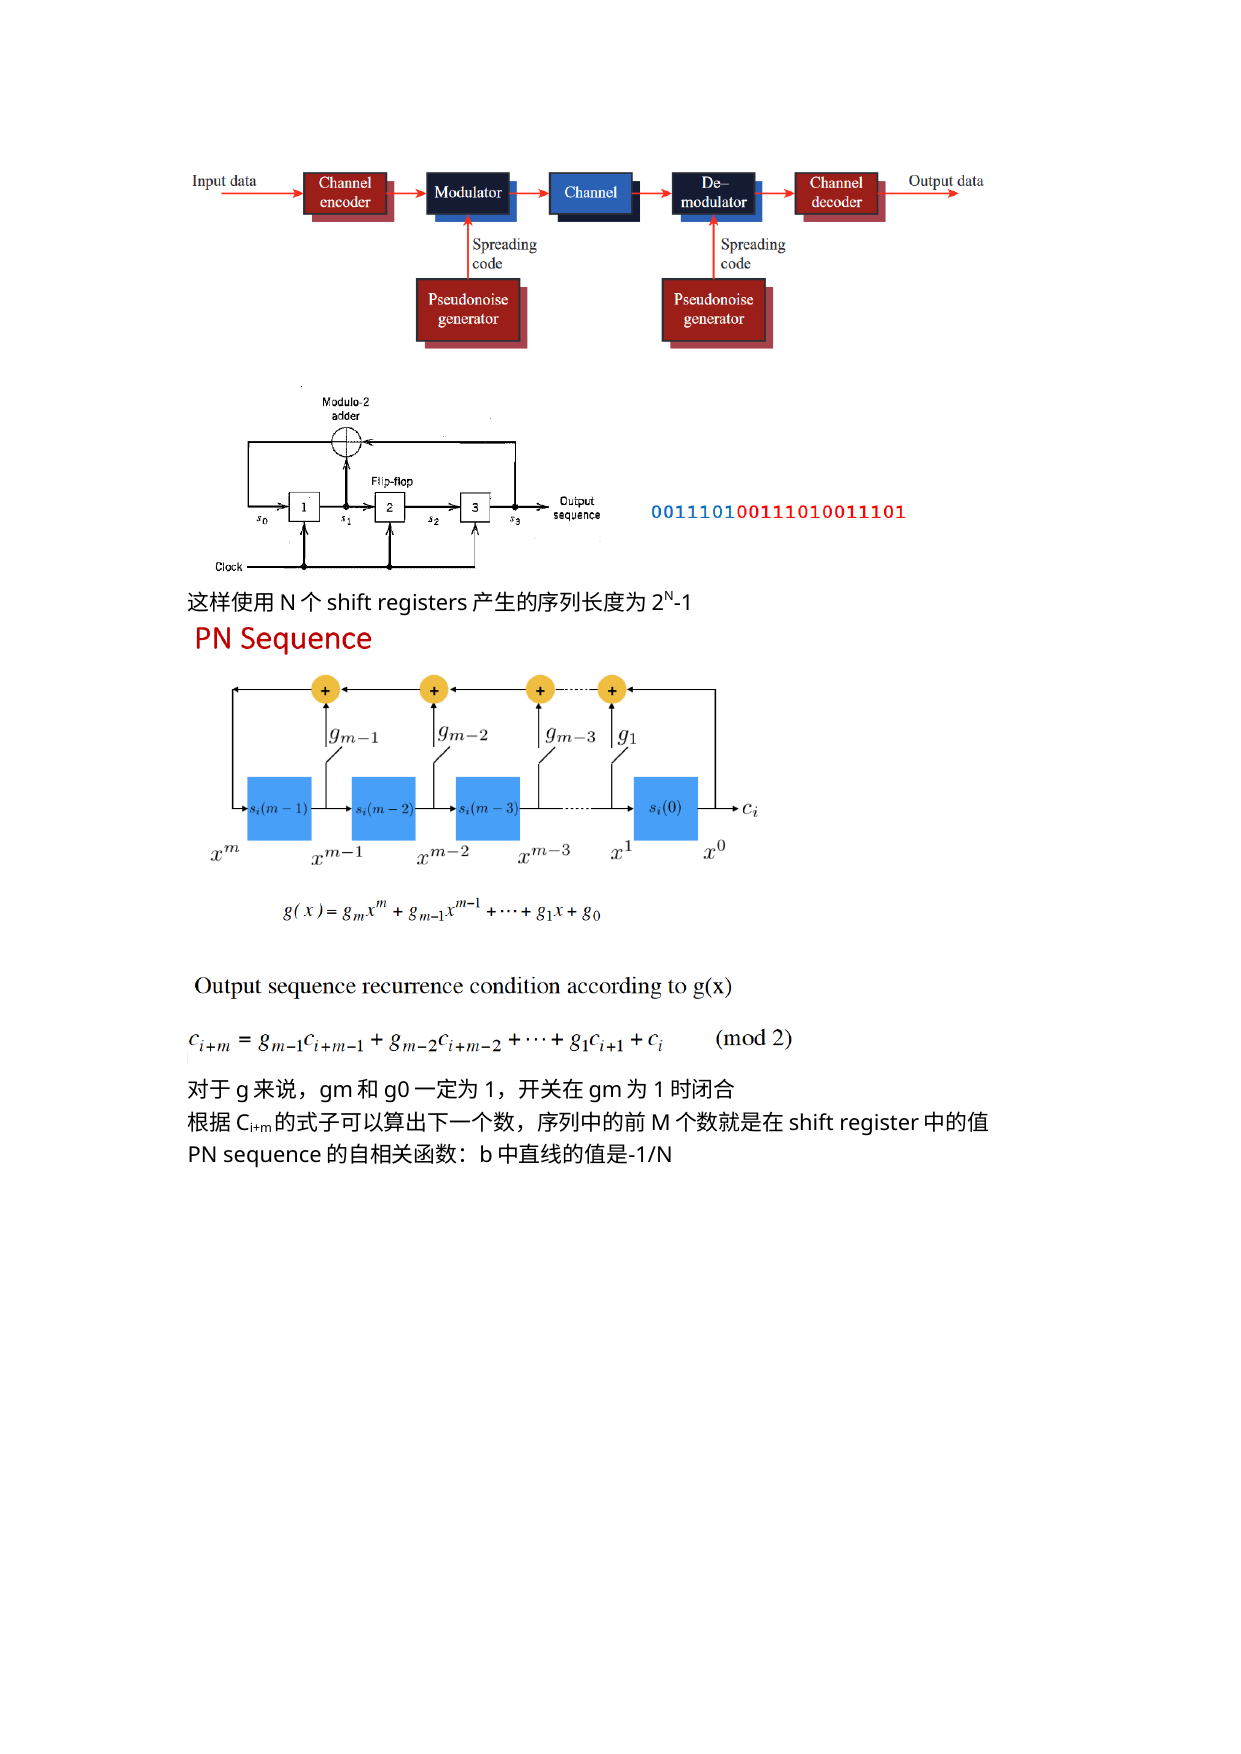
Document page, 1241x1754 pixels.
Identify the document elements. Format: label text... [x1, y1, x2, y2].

picture [187, 617, 796, 1064]
text 根据Ci+m的式子可以算出下一个数，序列中的前M个数就是在shift register中的值 [187, 1104, 1053, 1137]
text PN sequence的自相关函数：b中直线的值是-1/N [187, 1137, 1053, 1169]
picture [187, 162, 990, 577]
text 对于g来说，gm和g0一定为1，开关在gm为1时闭合 [187, 1072, 1053, 1104]
text 这样使用N个shift registers产生的序列长度为2N-1 [187, 584, 1053, 617]
